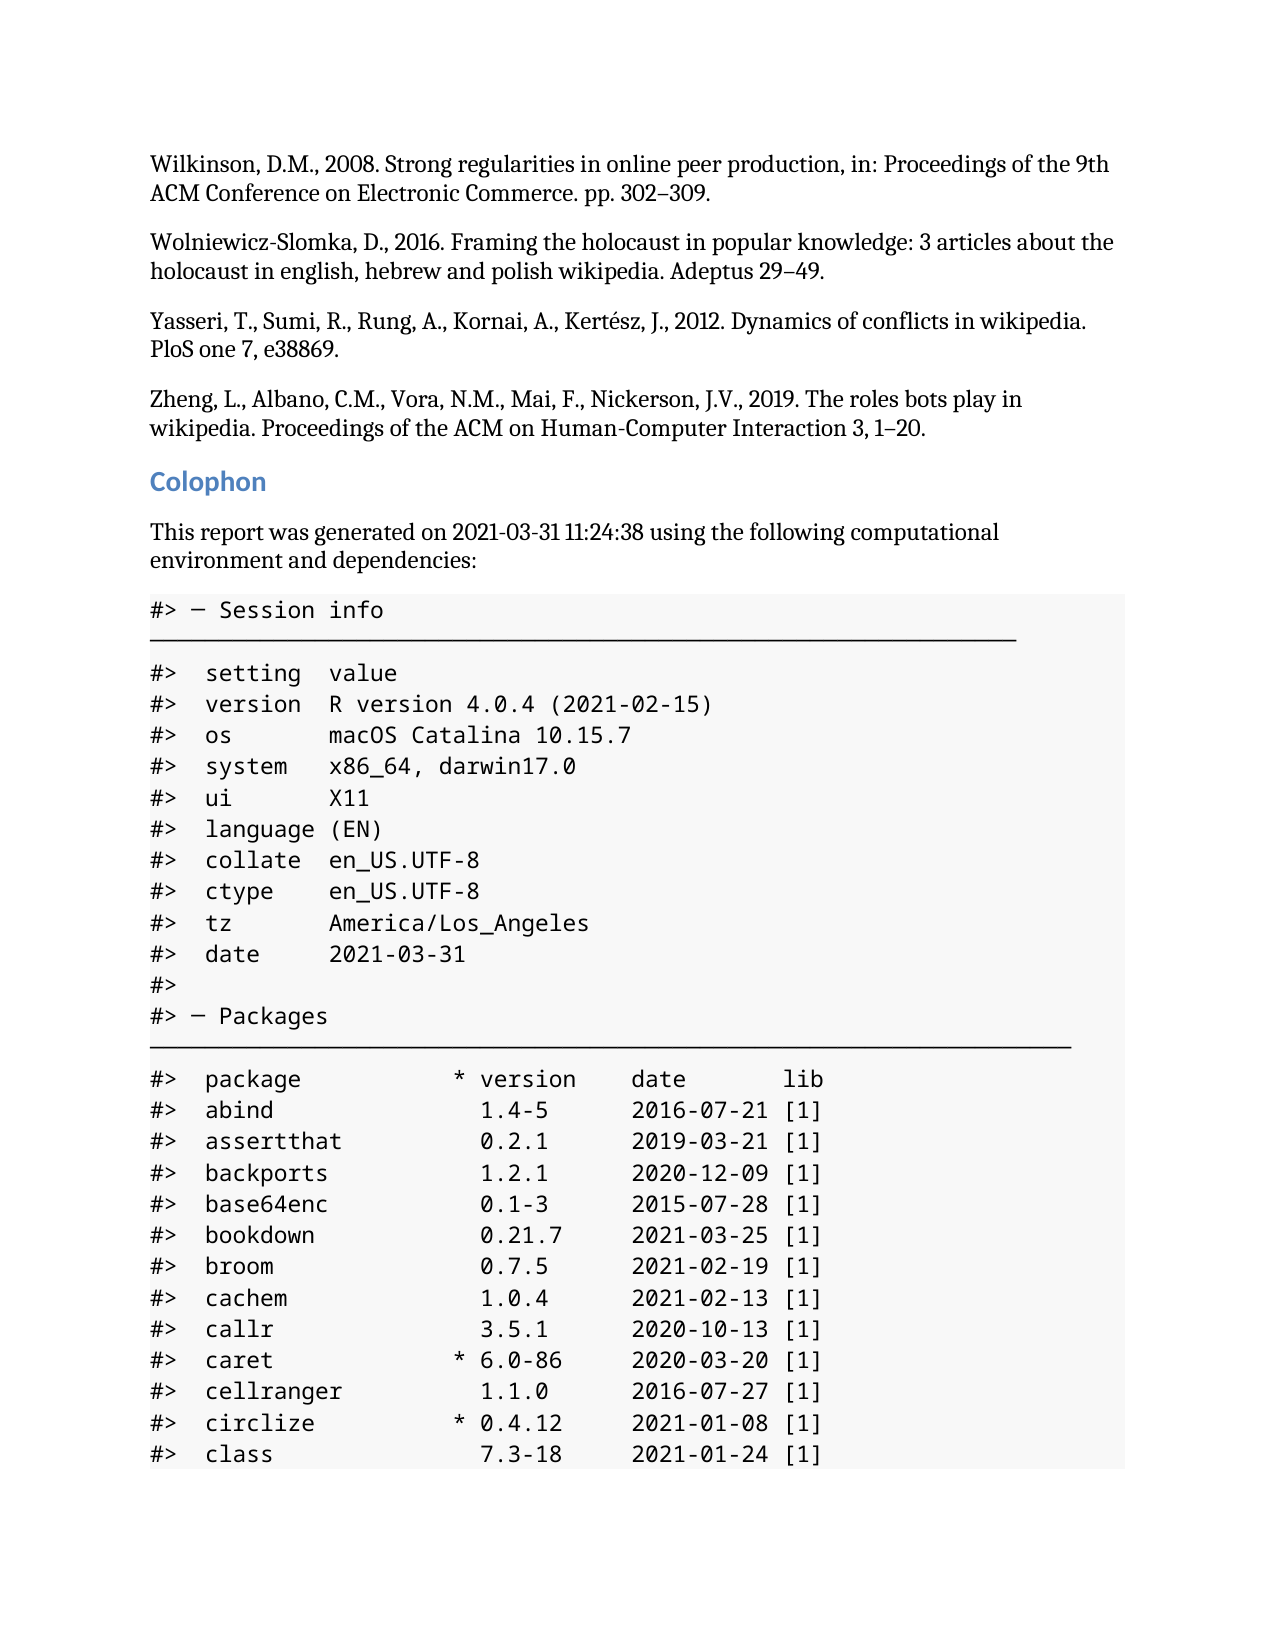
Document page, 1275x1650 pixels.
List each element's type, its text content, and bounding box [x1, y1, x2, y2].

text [150, 594, 1125, 1469]
text This report was generated on 2021-03-31 11:24:38 using the following computational environment and dependencies: [150, 518, 1125, 575]
text Wolniewicz-Slomka, D., 2016. Framing the holocaust in popular knowledge: 3 articles about the holocaust in english, hebrew and polish wikipedia. Adeptus 29–49. [150, 228, 1125, 286]
text Wilkinson, D.M., 2008. Strong regularities in online peer production, in: Proceedings of the 9th ACM Conference on Electronic Commerce. pp. 302–309. [150, 150, 1125, 207]
text Zheng, L., Albano, C.M., Vora, N.M., Mai, F., Nickerson, J.V., 2019. The roles bots play in wikipedia. Proceedings of the ACM on Human-Computer Interaction 3, 1–20. [150, 385, 1125, 442]
subtitle Colophon [150, 463, 1125, 499]
text Yasseri, T., Sumi, R., Rung, A., Kornai, A., Kertész, J., 2012. Dynamics of conflicts in wikipedia. PloS one 7, e38869. [150, 307, 1125, 364]
